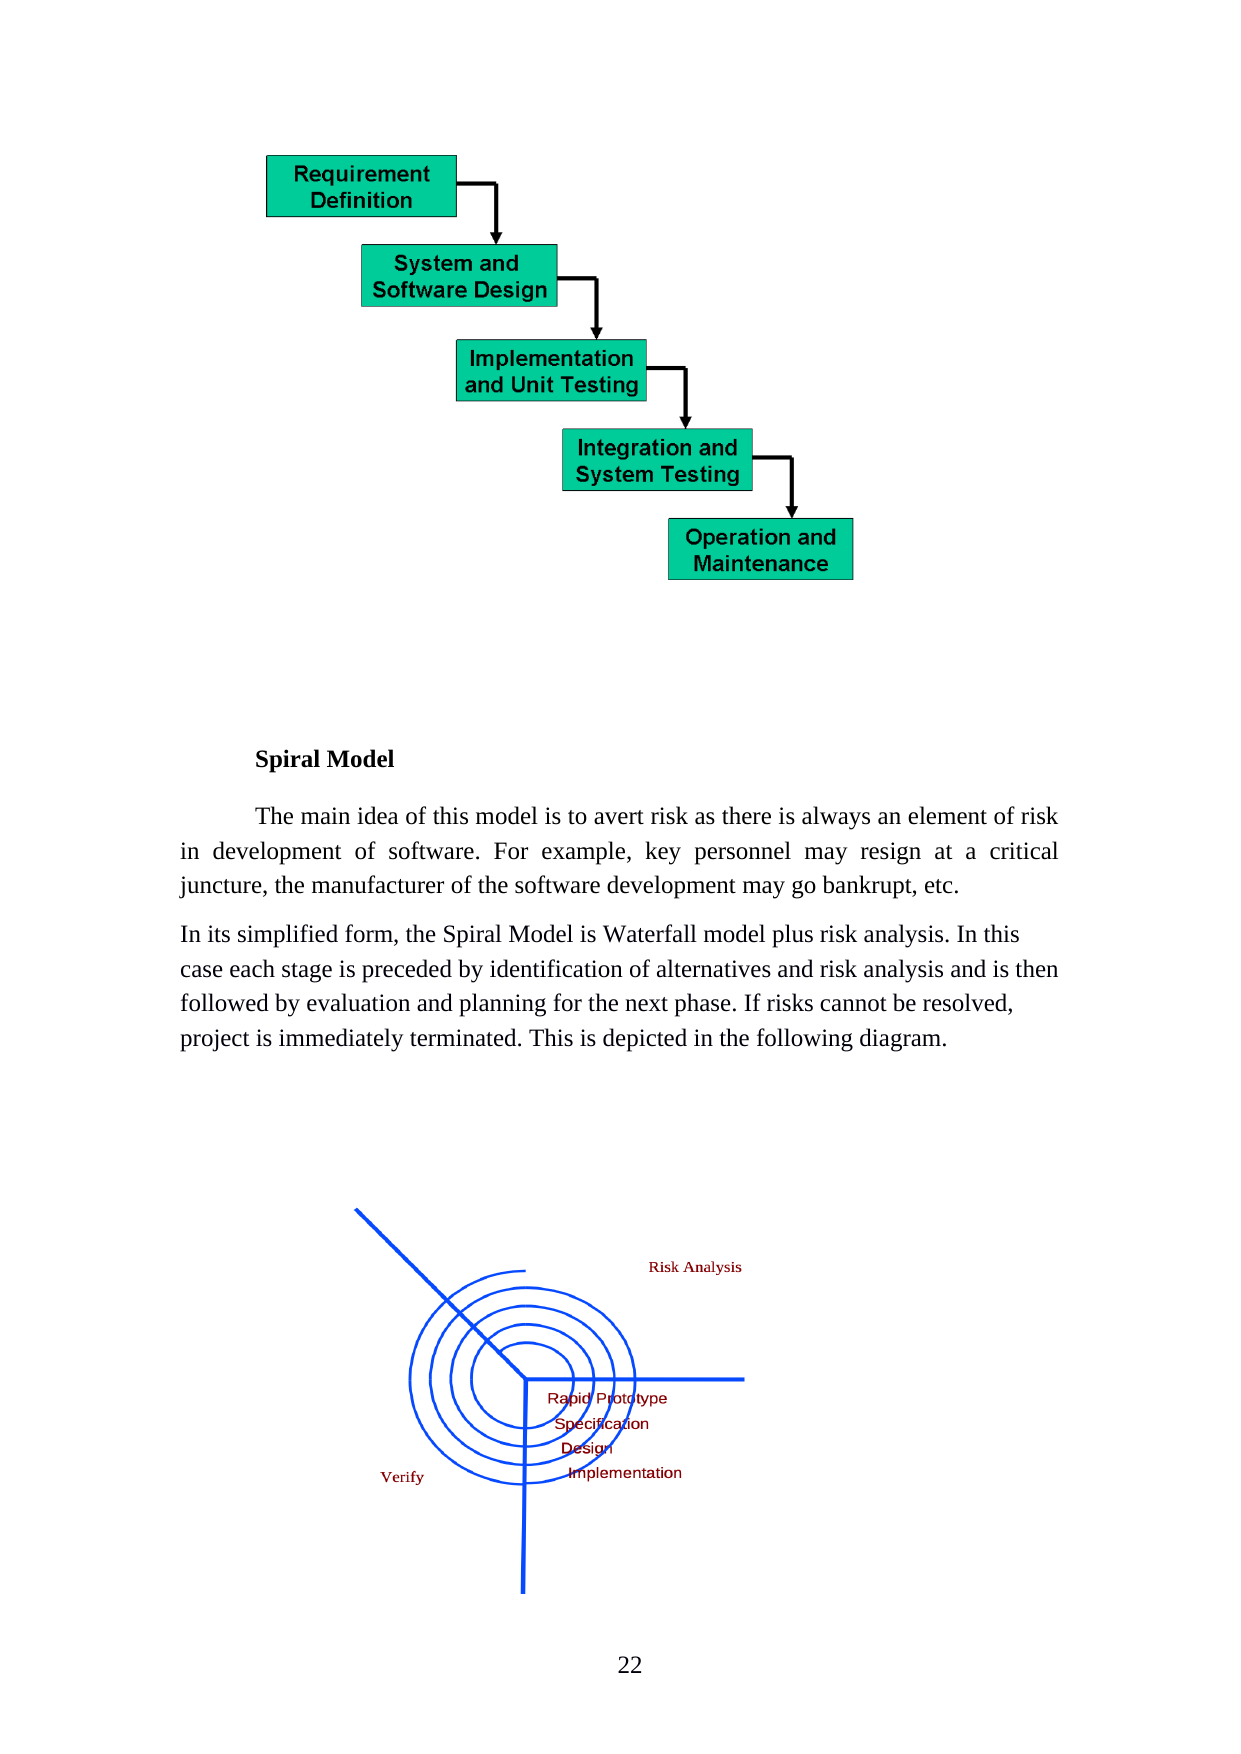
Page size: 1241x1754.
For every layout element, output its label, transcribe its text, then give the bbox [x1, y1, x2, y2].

picture [318, 1168, 842, 1646]
text Spiral Model [180, 744, 1060, 772]
text The main idea of this model is to avert risk as there is always an element of risk in development of software. For example, key personnel may resign at a critical juncture, the manufacturer of the software development may go bankrupt, etc. [180, 801, 1060, 899]
picture [169, 132, 1050, 600]
text In its simplified form, the Spiral Model is Waterfall model plus risk analysis. In this case each stage is preceded by identification of alternatives and risk analysis and is then followed by evaluation and planning for the next phase. If risks cannot be resolved, project is immediately terminated. This is depicted in the following diagram. [180, 919, 1060, 1051]
